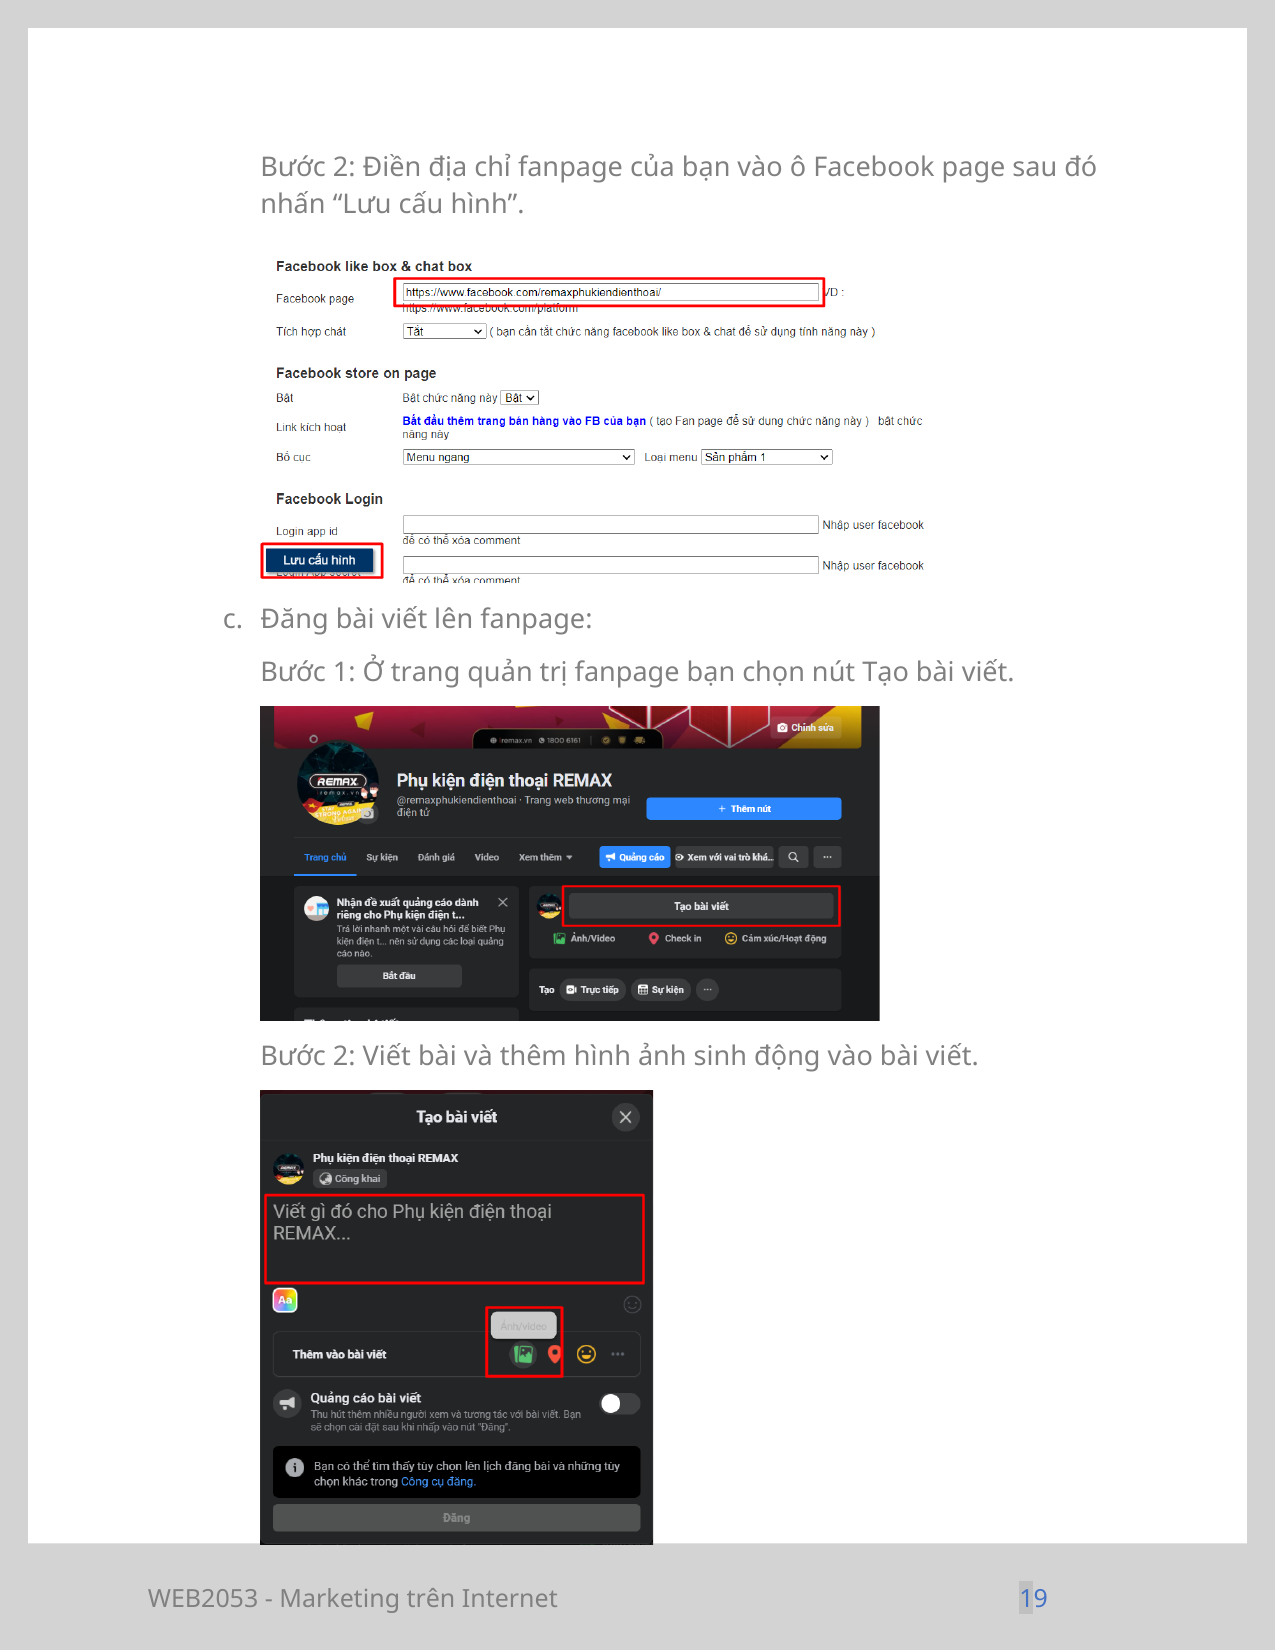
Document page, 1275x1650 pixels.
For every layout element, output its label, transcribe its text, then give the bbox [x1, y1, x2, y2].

list Bước 2: Viết bài và thêm hình ảnh sinh động vào bài viết. [260, 1037, 1127, 1074]
picture [260, 238, 932, 583]
list Bước 1: Ở trang quản trị fanpage bạn chọn nút Tạo bài viết. [260, 653, 1127, 690]
list Đăng bài viết lên fanpage: [223, 599, 1127, 636]
list Bước 2: Điền địa chỉ fanpage của bạn vào ô Facebook page sau đó nhấn “Lưu cấu hình”. [260, 148, 1127, 221]
picture [260, 1090, 654, 1545]
picture [260, 706, 880, 1021]
